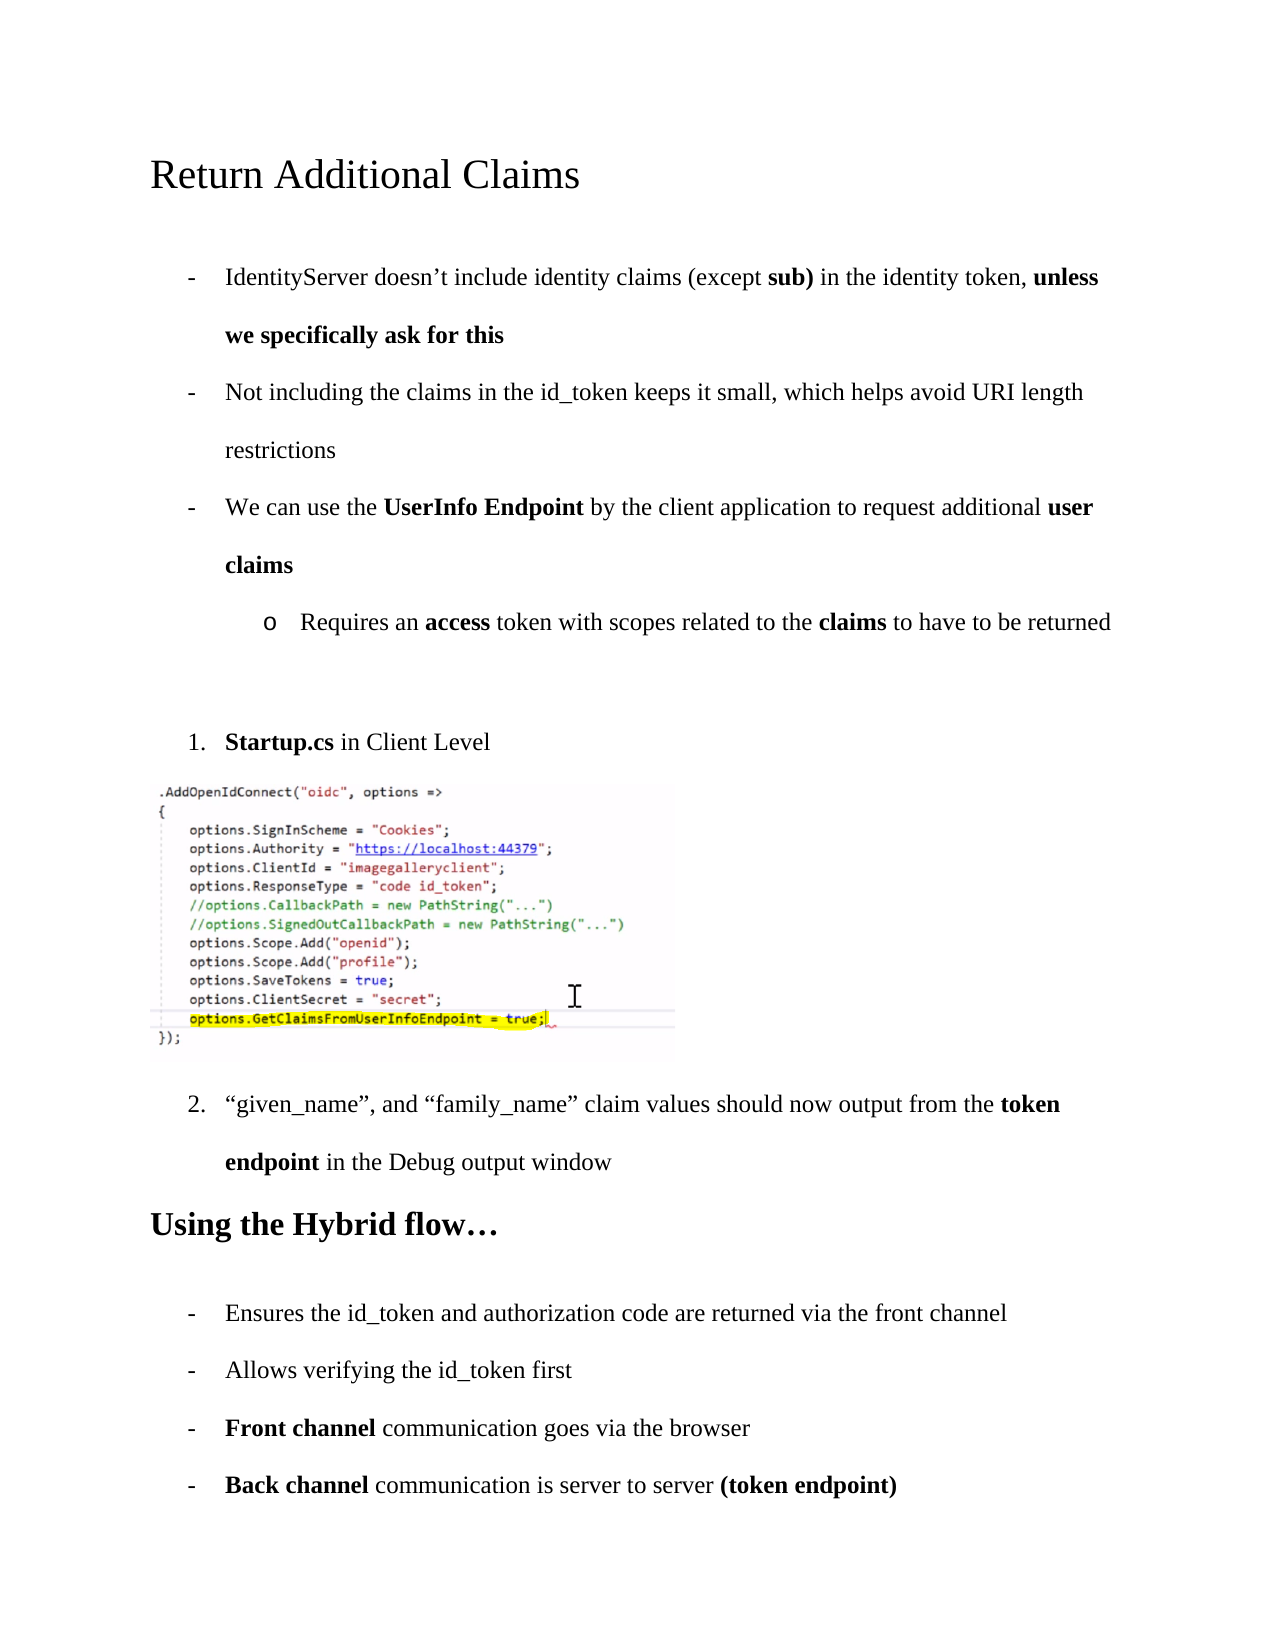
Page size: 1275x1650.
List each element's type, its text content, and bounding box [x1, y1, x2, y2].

list Requires an access token with scopes related to the claims to have to be returned [262, 607, 1125, 638]
list Front channel communication goes via the browser [187, 1413, 1125, 1442]
list Ensures the id_token and authorization code are returned via the front channel [187, 1298, 1125, 1327]
list IdentityServer doesn’t include identity claims (except sub) in the identity token, unless we specifically ask for this [187, 262, 1125, 349]
picture [150, 784, 675, 1062]
list Back channel communication is server to server (token endpoint) [187, 1470, 1125, 1499]
list Not including the claims in the id_token keeps it small, which helps avoid URI length restrictions [187, 377, 1125, 464]
text Using the Hybrid flow… [150, 1204, 1125, 1243]
list “given_name”, and “family_name” claim values should now output from the token endpoint in the Debug output window [187, 1089, 1125, 1176]
list We can use the UserInfo Endpoint by the client application to request additional user claims [187, 492, 1125, 579]
list Allows verifying the id_token first [187, 1355, 1125, 1384]
text Return Additional Claims [150, 150, 1125, 198]
list Startup.cs in Client Level [187, 727, 1125, 755]
